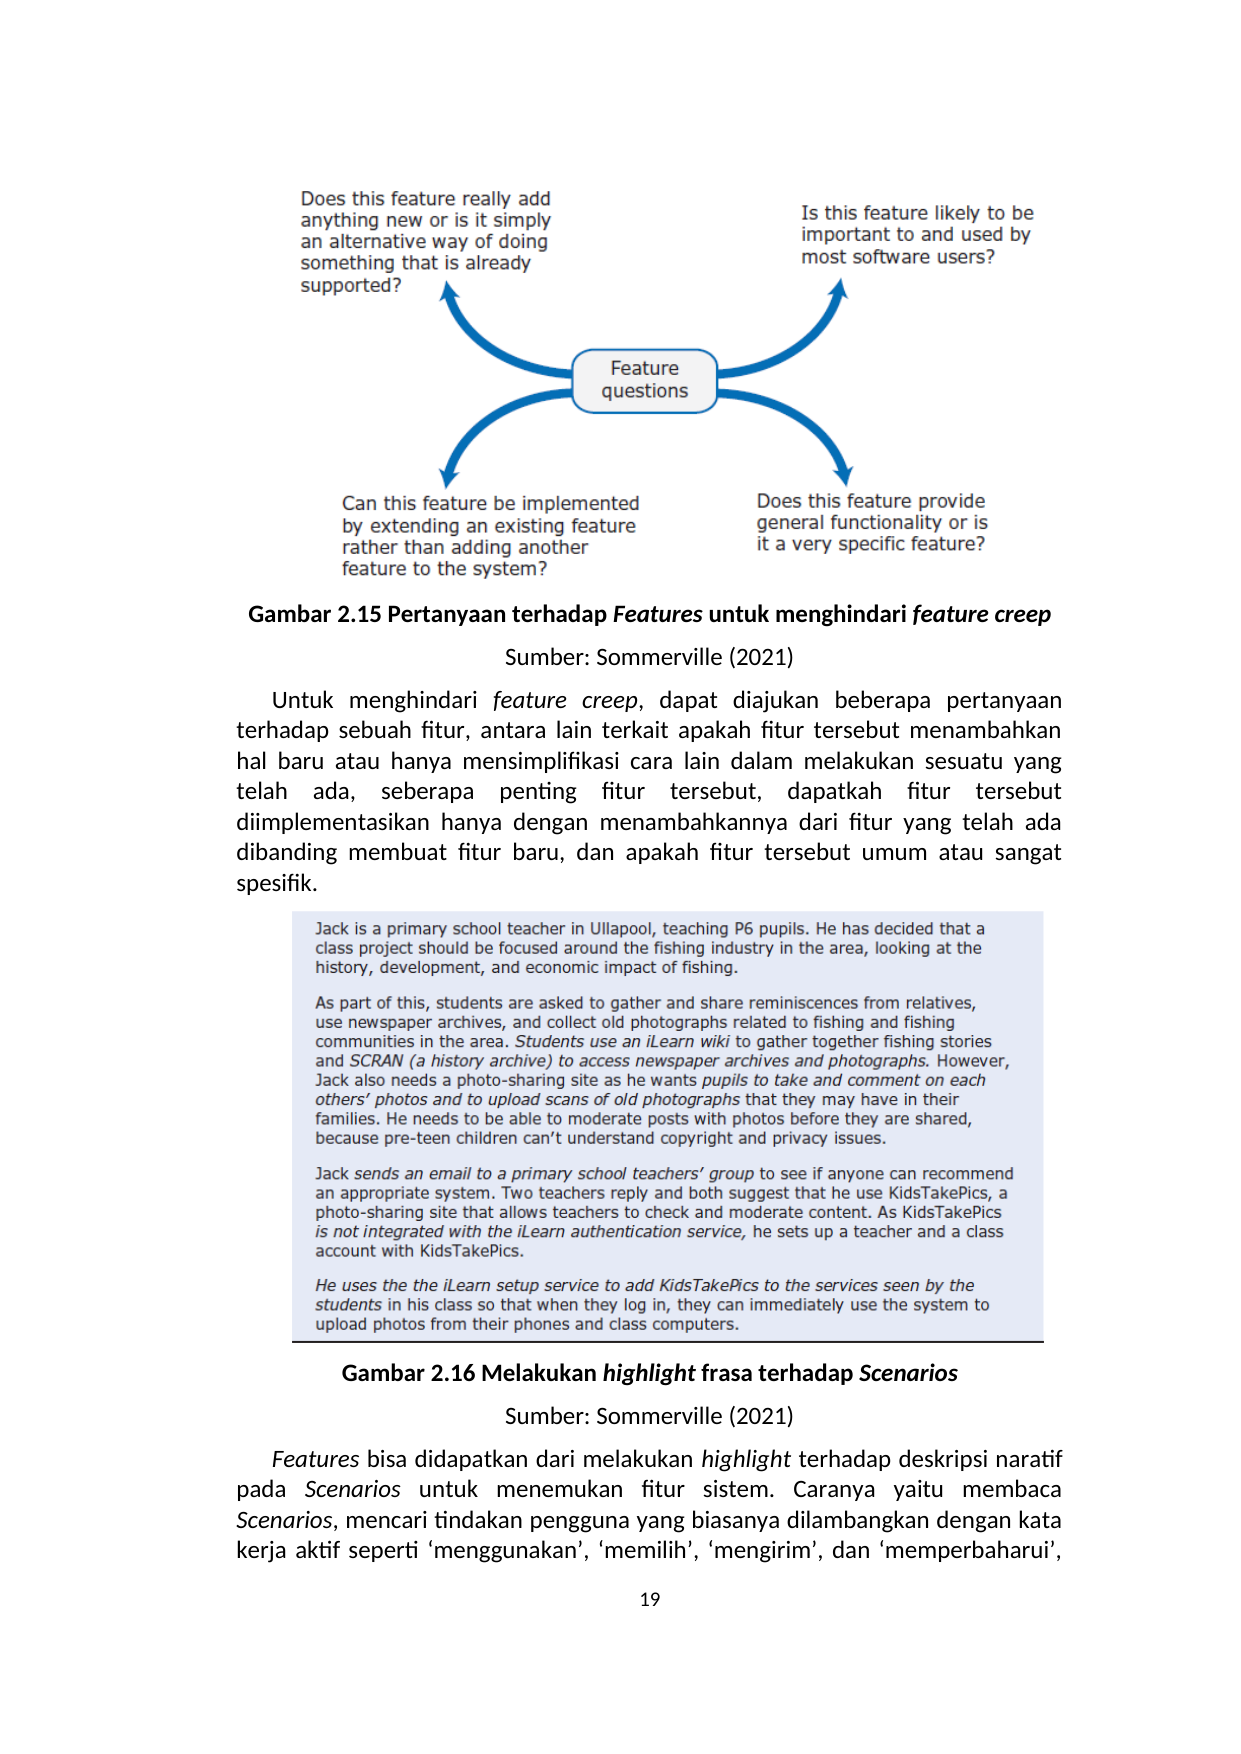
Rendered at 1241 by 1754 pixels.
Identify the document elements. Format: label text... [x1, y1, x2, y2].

text Untuk menghindari feature creep, dapat diajukan beberapa pertanyaan terhadap sebuah fitur, antara lain terkait apakah fitur tersebut menambahkan hal baru atau hanya mensimplifikasi cara lain dalam melakukan sesuatu yang telah ada, seberapa penting fitur tersebut, dapatkah fitur tersebut diimplementasikan hanya dengan menambahkannya dari fitur yang telah ada dibanding membuat fitur baru, dan apakah fitur tersebut umum atau sangat spesifik. [236, 684, 1063, 897]
picture [292, 177, 1043, 586]
text Gambar 2.16 Melakukan highlight frasa terhadap Scenarios [236, 1357, 1063, 1387]
text Gambar 2.15 Pertanyaan terhadap Features untuk menghindari feature creep [236, 598, 1063, 628]
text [236, 1443, 1063, 1565]
picture [288, 910, 1047, 1345]
text Sumber: Sommerville (2021) [236, 641, 1063, 671]
text Sumber: Sommerville (2021) [236, 1400, 1063, 1430]
